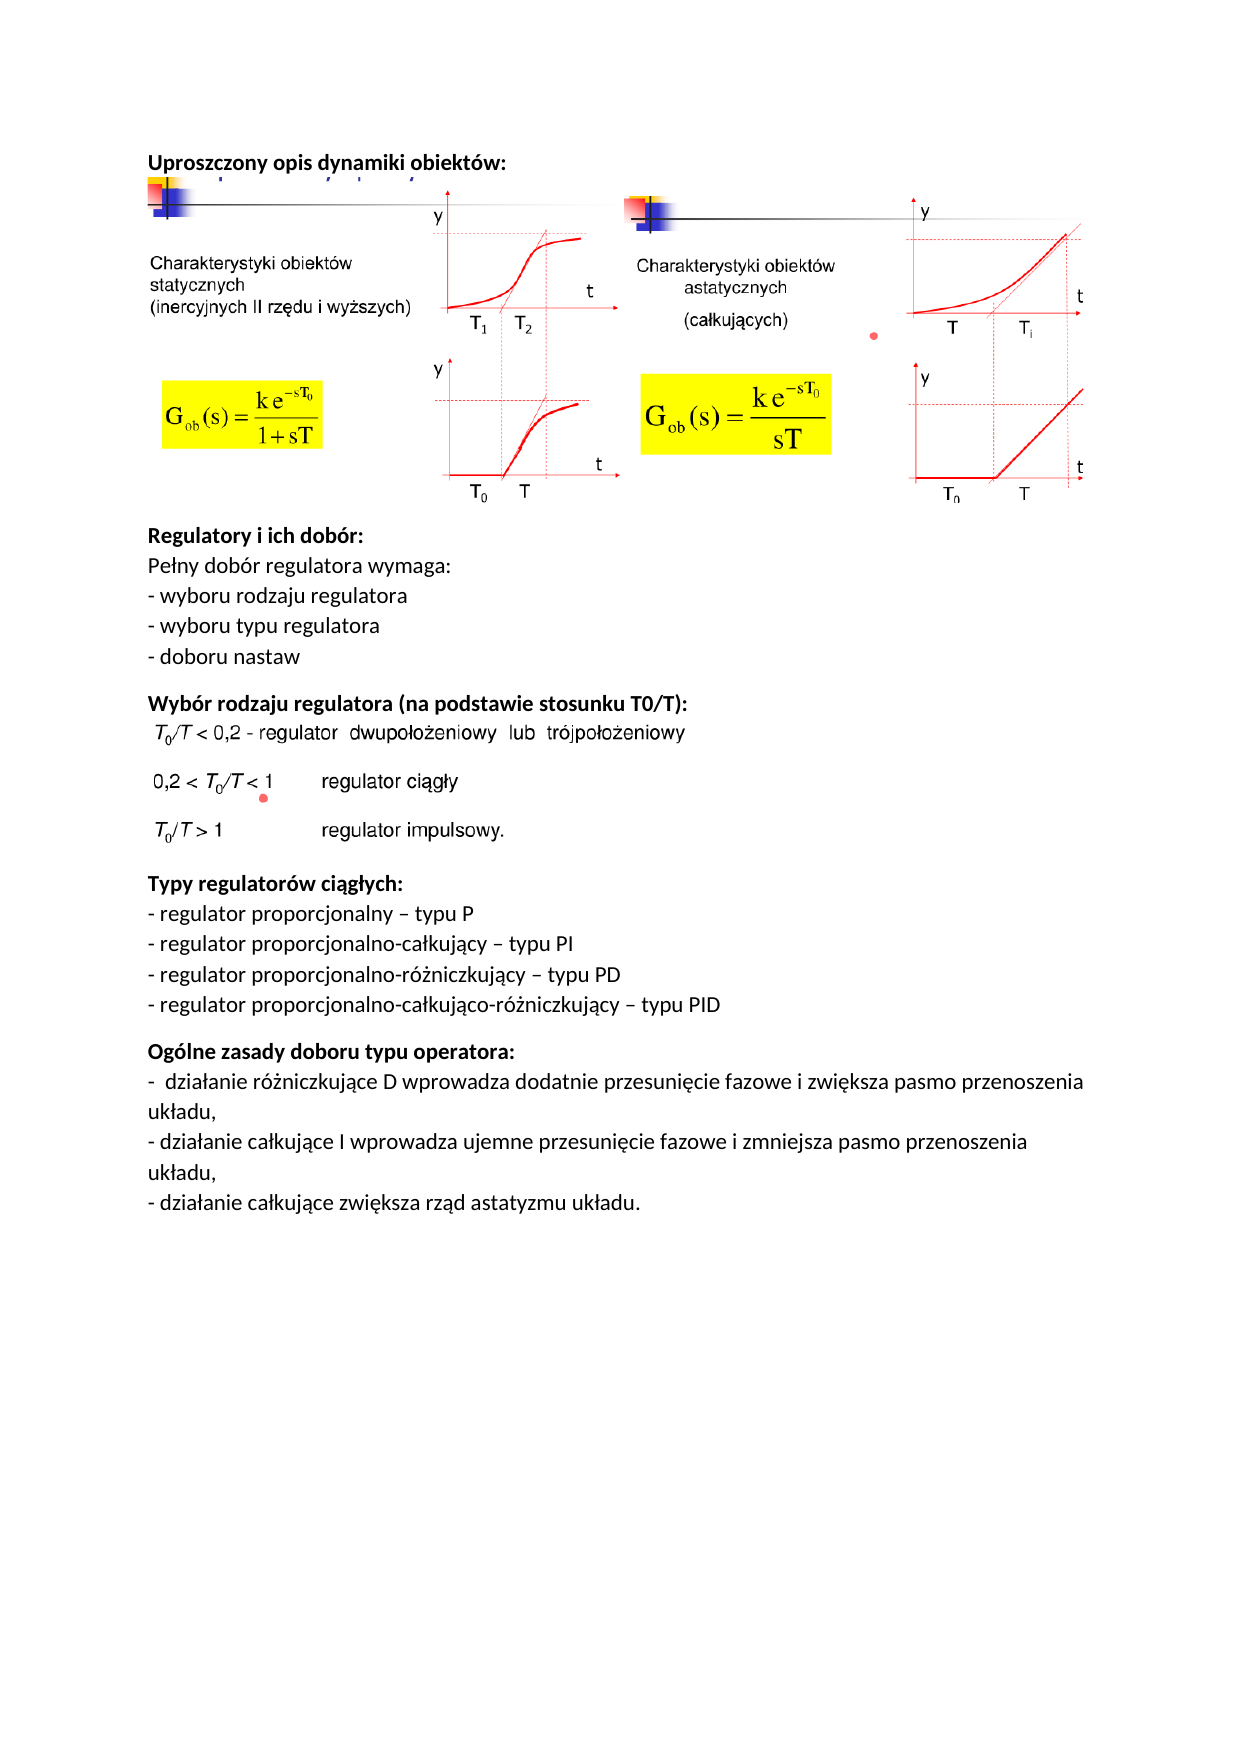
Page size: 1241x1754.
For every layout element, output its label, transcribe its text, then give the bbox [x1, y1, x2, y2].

text Ogólne zasady doboru typu operatora: - działanie różniczkujące D wprowadza dodatnie przesunięcie fazowe i zwiększa pasmo przenoszenia układu, - działanie całkujące I wprowadza ujemne przesunięcie fazowe i zmniejsza pasmo przenoszenia układu, - działanie całkujące zwiększa rząd astatyzmu układu. [148, 1037, 1093, 1216]
text Regulatory i ich dobór: Pełny dobór regulatora wymaga: - wyboru rodzaju regulatora - wyboru typu regulatora - doboru nastaw [148, 521, 1093, 670]
picture [147, 718, 685, 851]
text Typy regulatorów ciągłych: - regulator proporcjonalny – typu P - regulator proporcjonalno-całkujący – typu PI - regulator proporcjonalno-różniczkujący – typu PD - regulator proporcjonalno-całkująco-różniczkujący – typu PID [148, 869, 1093, 1018]
picture [147, 177, 1090, 503]
